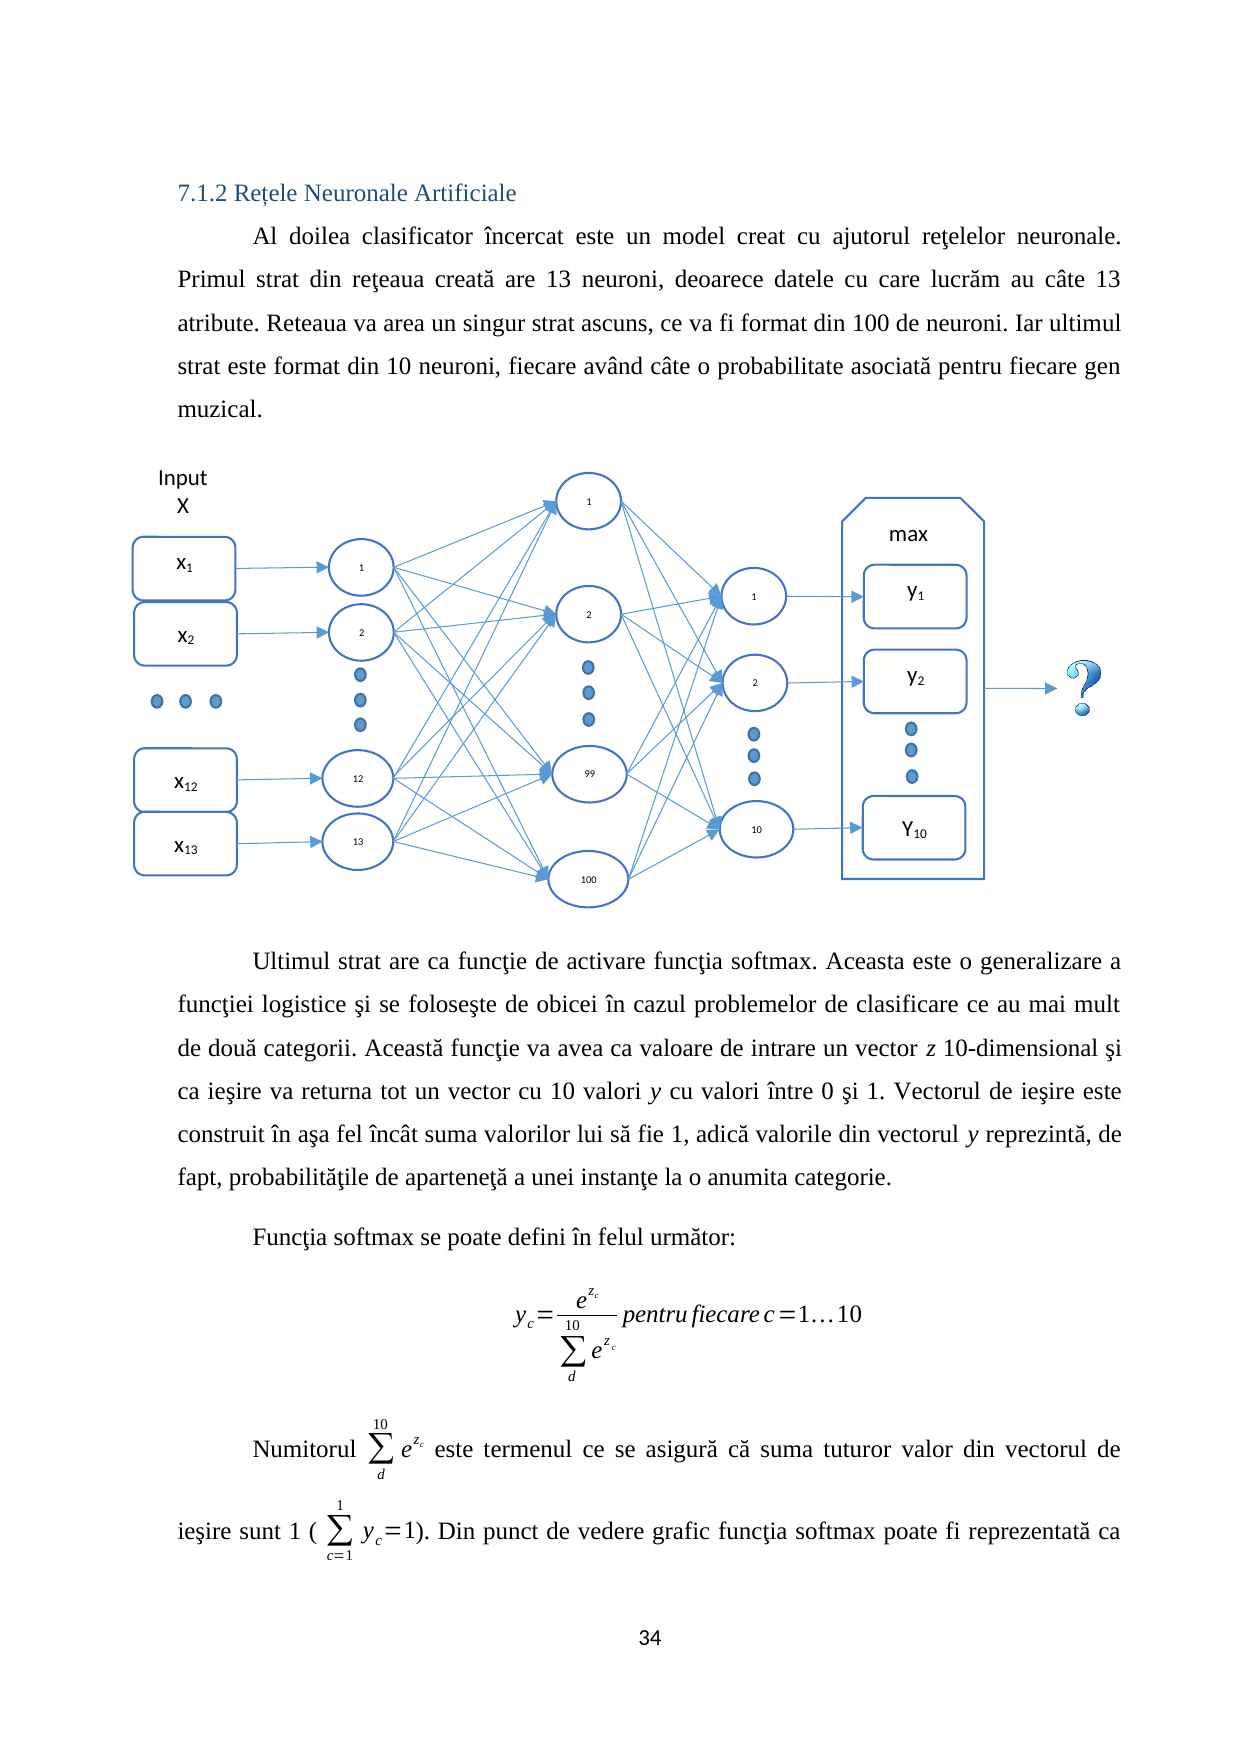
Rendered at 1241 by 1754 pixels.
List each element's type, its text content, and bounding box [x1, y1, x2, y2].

subtitle 7.1.2 Rețele Neuronale Artificiale [177, 178, 1122, 207]
text Funcţia softmax se poate defini în felul următor: [177, 1222, 1122, 1251]
text Ultimul strat are ca funcţie de activare funcţia softmax. Aceasta este o generalizare a funcţiei logistice şi se foloseşte de obicei în cazul problemelor de clasificare ce au mai mult de două categorii. Această funcţie va avea ca valoare de intrare un vector z 10-dimensional şi ca ieşire va returna tot un vector cu 10 valori y cu valori între 0 şi 1. Vectorul de ieşire este construit în aşa fel încât suma valorilor lui să fie 1, adică valorile din vectorul y reprezintă, de fapt, probabilităţile de aparteneţă a unei instanţe la o anumita categorie. [177, 946, 1122, 1191]
picture [1057, 660, 1111, 716]
text Al doilea clasificator încercat este un model creat cu ajutorul reţelelor neuronale. Primul strat din reţeaua creată are 13 neuroni, deoarece datele cu care lucrăm au câte 13 atribute. Reteaua va area un singur strat ascuns, ce va fi format din 100 de neuroni. Iar ultimul strat este format din 10 neuroni, fiecare având câte o probabilitate asociată pentru fiecare gen muzical. [177, 221, 1122, 423]
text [177, 1415, 1122, 1564]
